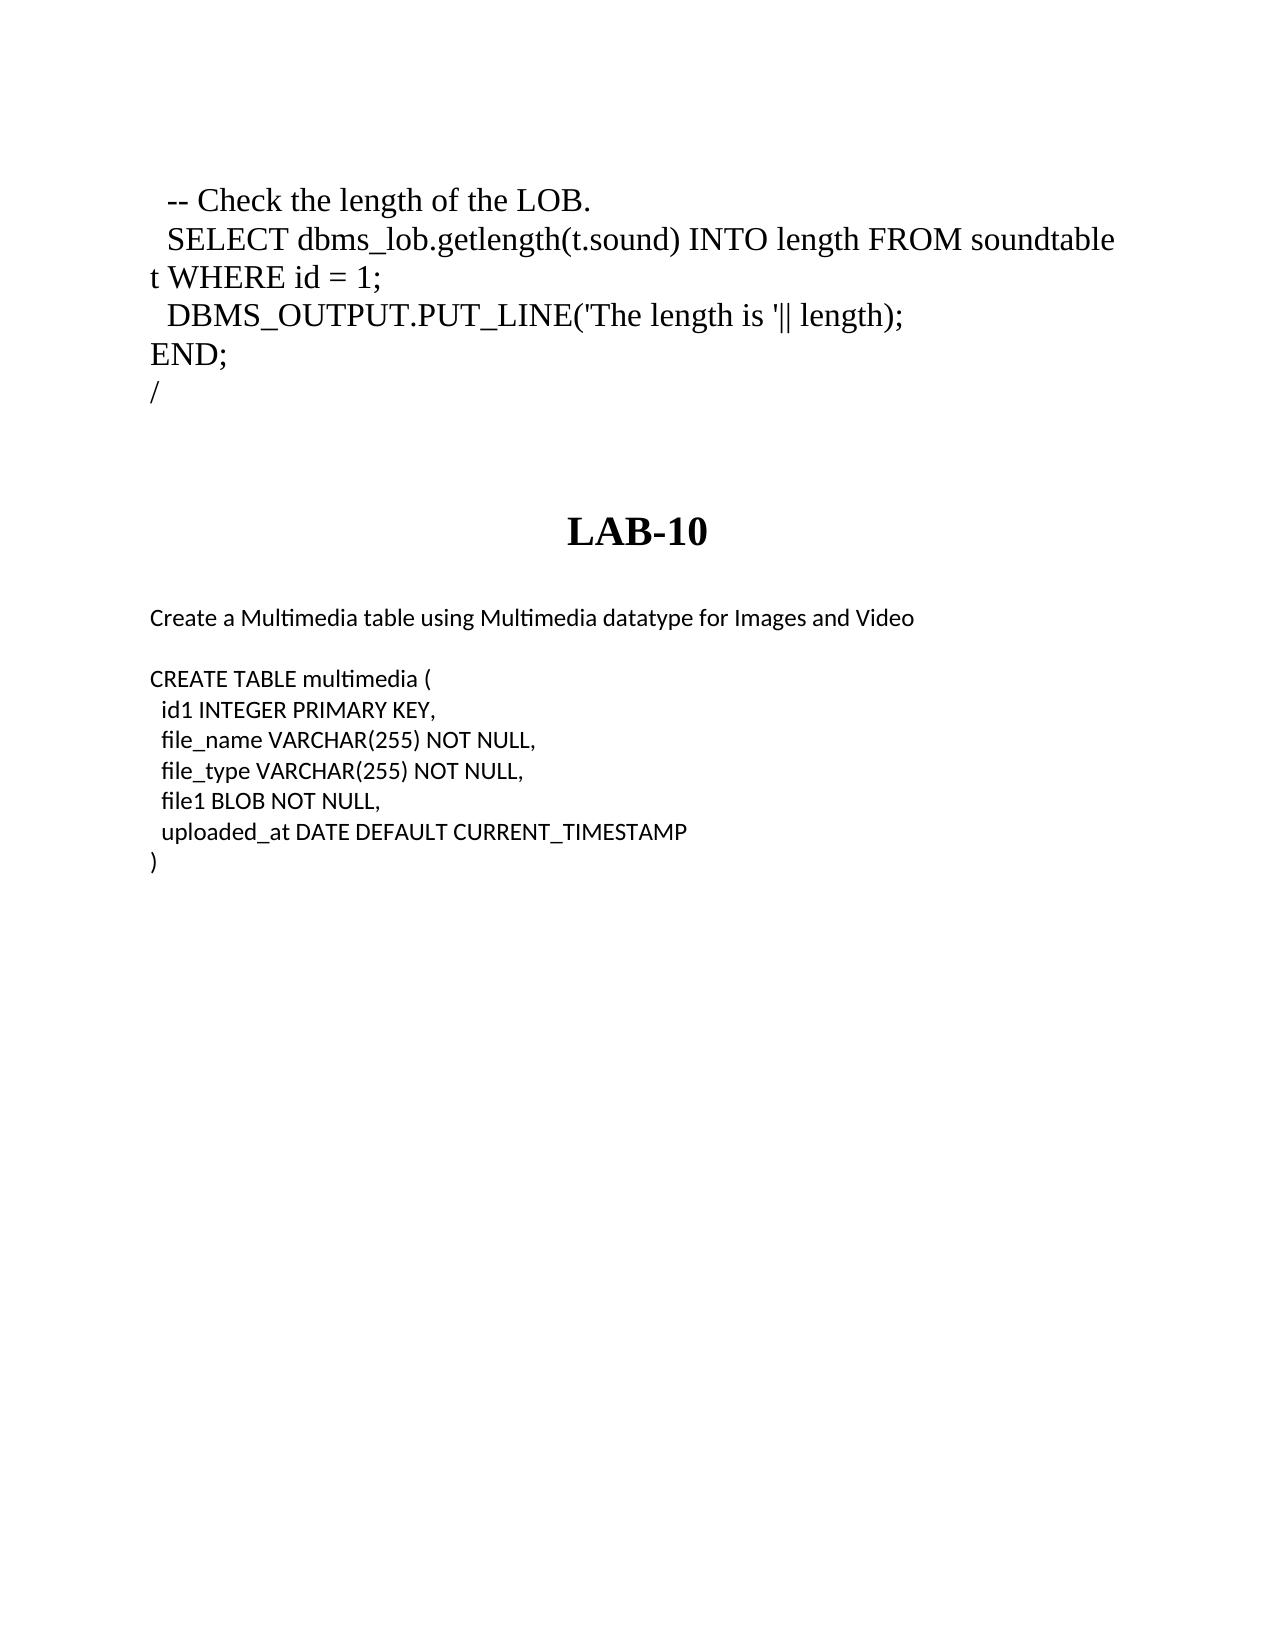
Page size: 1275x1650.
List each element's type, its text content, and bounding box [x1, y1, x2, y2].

text CREATE TABLE multimedia ( [150, 663, 1125, 694]
text uploaded_at DATE DEFAULT CURRENT_TIMESTAMP [150, 816, 1125, 846]
text file_name VARCHAR(255) NOT NULL, [150, 724, 1125, 755]
text ) [150, 846, 1125, 877]
text END; [150, 334, 1125, 372]
text / [150, 372, 1125, 411]
text DBMS_OUTPUT.PUT_LINE('The length is '|| length); [150, 296, 1125, 334]
text id1 INTEGER PRIMARY KEY, [150, 694, 1125, 724]
text Create a Multimedia table using Multimedia datatype for Images and Video [150, 602, 1125, 633]
text file_type VARCHAR(255) NOT NULL, [150, 755, 1125, 785]
text -- Check the length of the LOB. [150, 181, 1125, 219]
text LAB-10 [150, 506, 1125, 554]
text SELECT dbms_lob.getlength(t.sound) INTO length FROM soundtable t WHERE id = 1; [150, 219, 1125, 296]
text file1 BLOB NOT NULL, [150, 785, 1125, 816]
